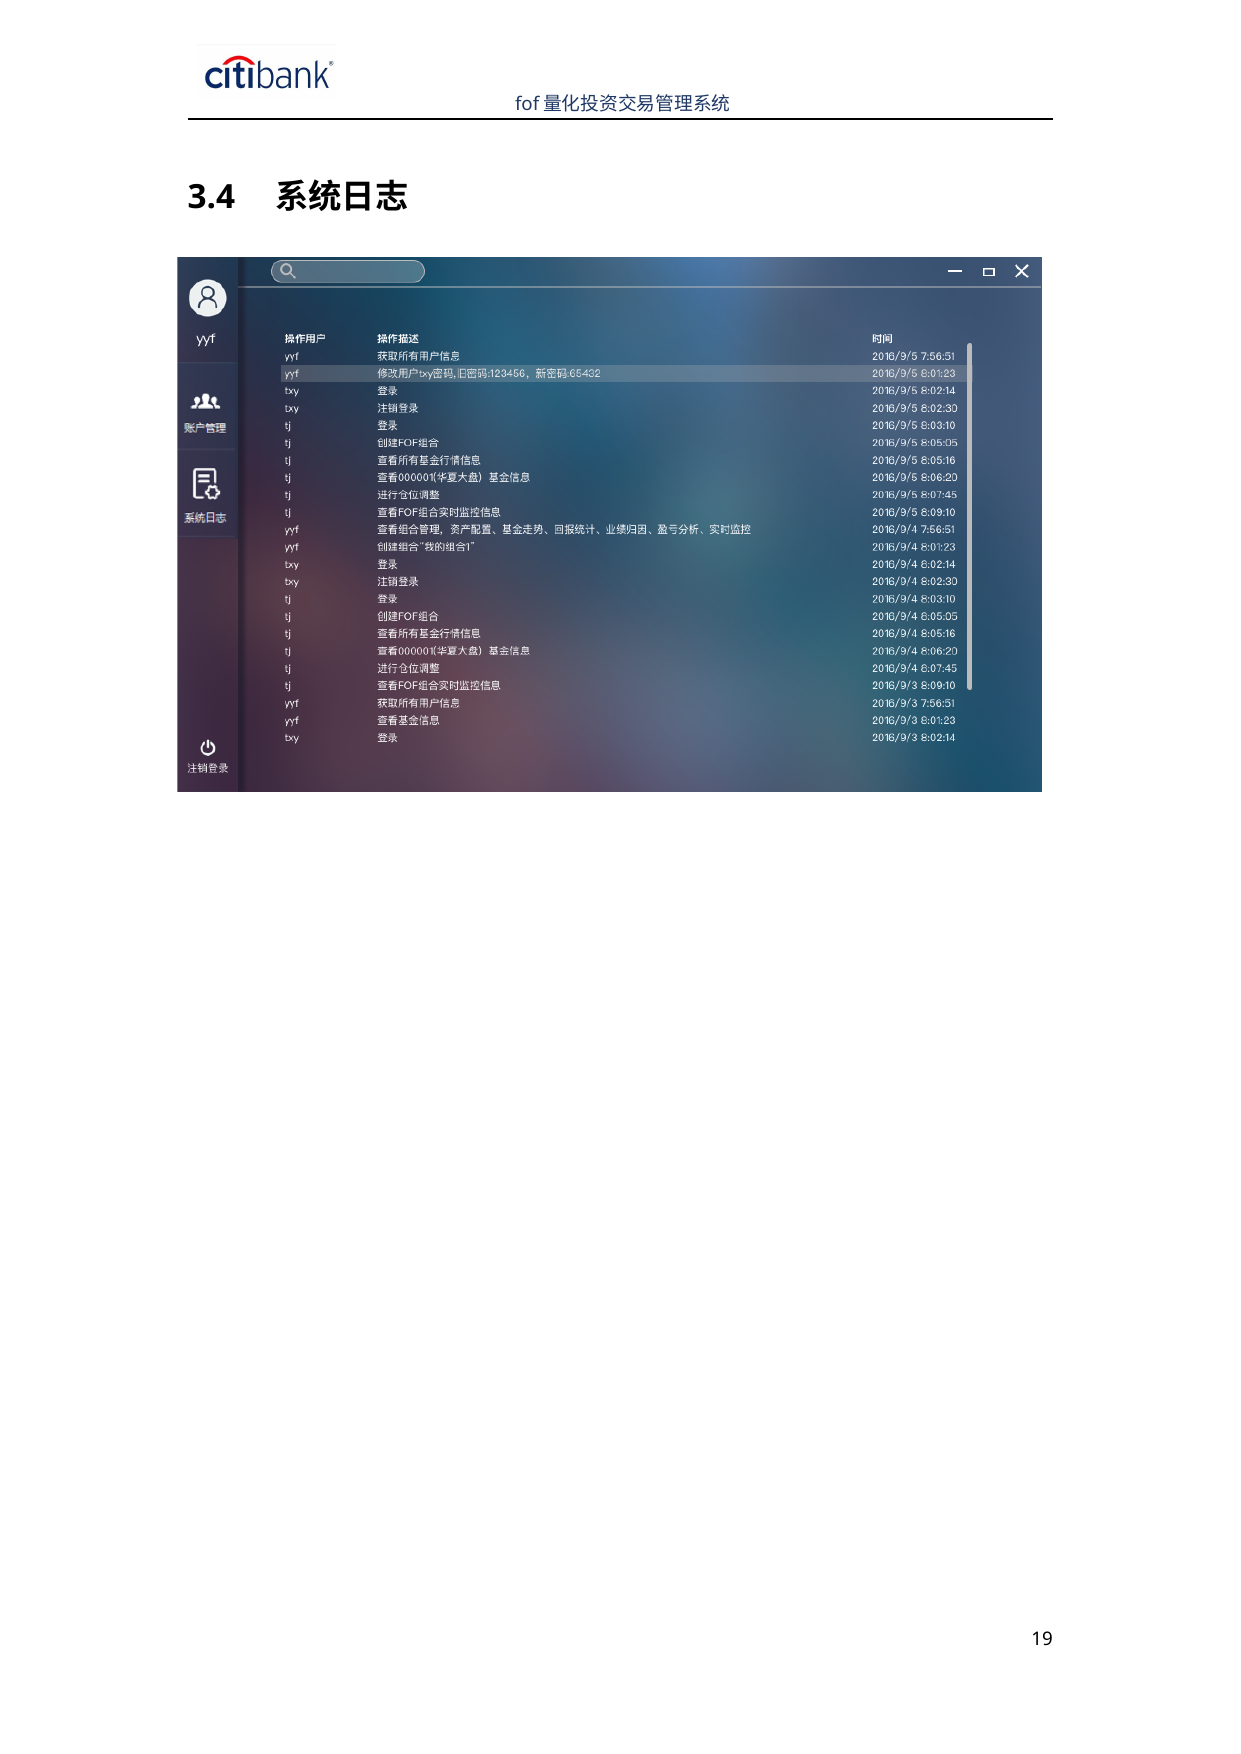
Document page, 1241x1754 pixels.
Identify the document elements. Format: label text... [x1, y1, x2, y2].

picture [195, 44, 337, 99]
picture [177, 257, 1042, 792]
subtitle 系统日志 [187, 162, 1053, 227]
